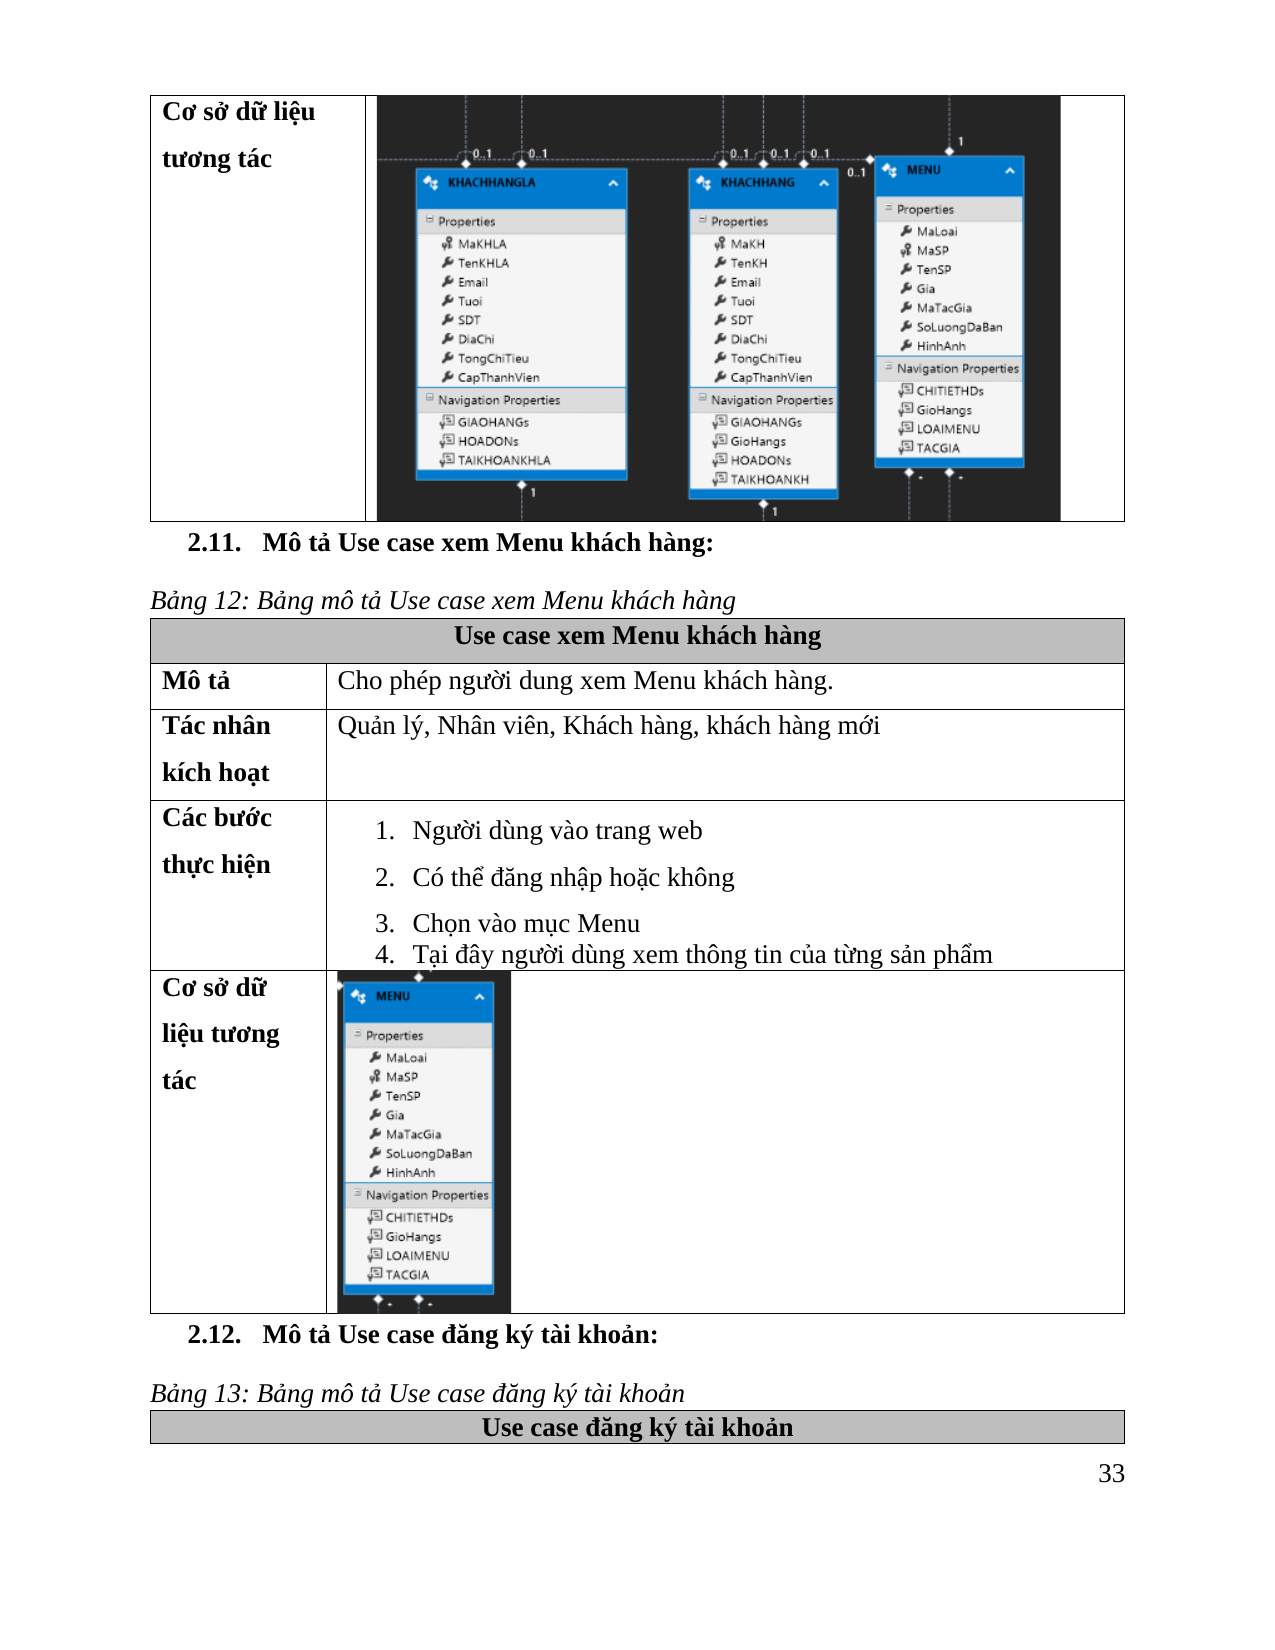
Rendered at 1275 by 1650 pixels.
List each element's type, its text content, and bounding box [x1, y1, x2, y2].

table_cell Các bước thực hiện [151, 801, 326, 969]
table_cell Cơ sở dữ liệu tương tác [151, 96, 365, 521]
table_cell Mô tả [151, 664, 326, 708]
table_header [151, 1411, 1124, 1443]
table_cell Quản lý, Nhân viên, Khách hàng, khách hàng mới [327, 710, 1124, 800]
subtitle Bảng 12: Bảng mô tả Use case xem Menu khách hàng [150, 584, 1125, 615]
table_cell [512, 971, 1124, 1313]
subtitle Mô tả Use case đăng ký tài khoản: [187, 1318, 1125, 1349]
table_header Use case xem Menu khách hàng [151, 619, 1124, 663]
table_cell Tác nhân kích hoạt [151, 710, 326, 800]
table_cell Người dùng vào trang web Có thể đăng nhập hoặc không Chọn vào mục Menu Tại đây người dùng xem thông tin của từng sản phẩm [327, 801, 1124, 969]
table_cell [1061, 96, 1124, 521]
table_cell [366, 96, 376, 521]
table_cell Cơ sở dữ liệu tương tác [151, 971, 326, 1313]
subtitle Mô tả Use case xem Menu khách hàng: [187, 526, 1125, 557]
subtitle Bảng 13: Bảng mô tả Use case đăng ký tài khoản [150, 1377, 1125, 1408]
table_cell Cho phép người dung xem Menu khách hàng. [327, 664, 1124, 708]
picture [376, 95, 1061, 521]
picture [337, 970, 512, 1314]
table_cell [327, 971, 337, 1313]
